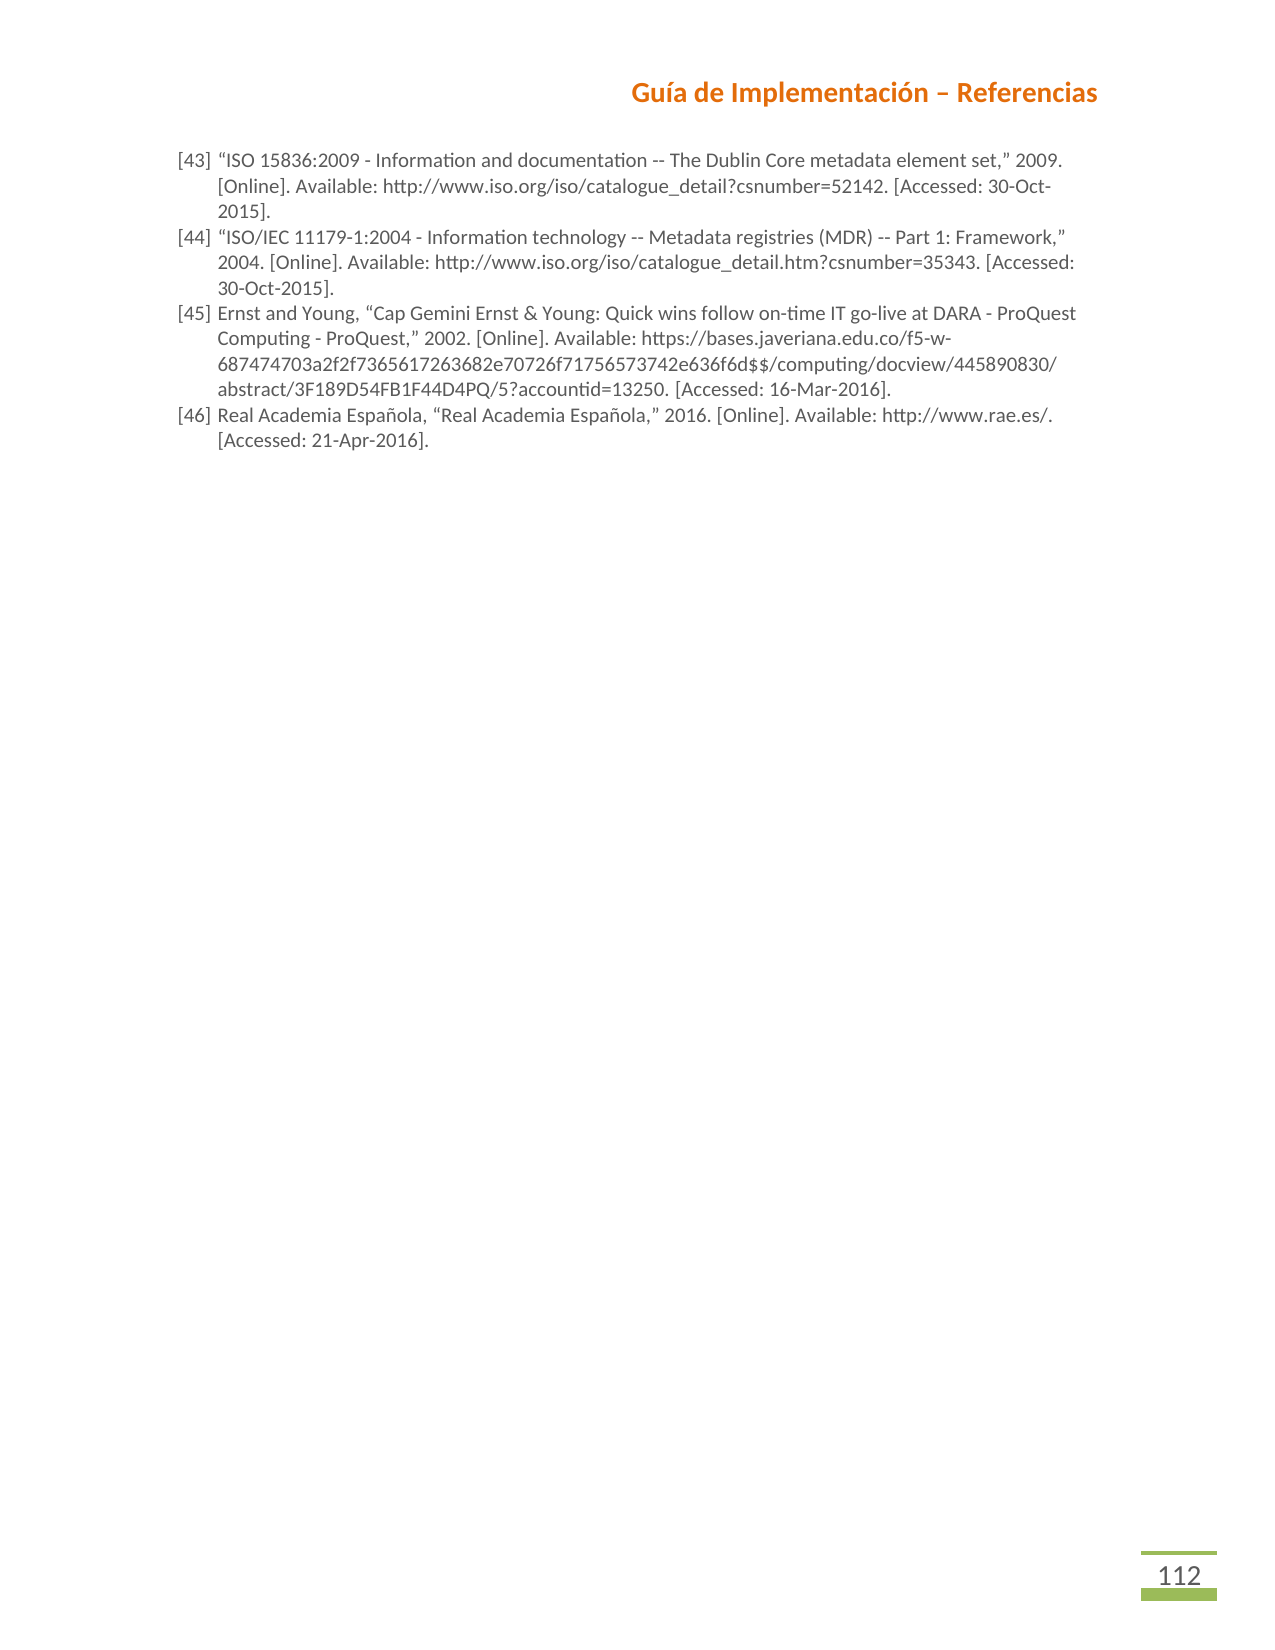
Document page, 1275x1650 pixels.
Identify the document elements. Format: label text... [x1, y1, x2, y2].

text [46] Real Academia Española, “Real Academia Española,” 2016. [Online]. Available: http://www.rae.es/. [Accessed: 21-Apr-2016]. [177, 402, 1098, 453]
text [45] Ernst and Young, “Cap Gemini Ernst & Young: Quick wins follow on-time IT go-live at DARA - ProQuest Computing - ProQuest,” 2002. [Online]. Available: https://bases.javeriana.edu.co/f5-w-687474703a2f2f7365617263682e70726f71756573742e636f6d$$/computing/docview/445890830/abstract/3F189D54FB1F44D4PQ/5?accountid=13250. [Accessed: 16-Mar-2016]. [177, 300, 1098, 402]
text [44] “ISO/IEC 11179-1:2004 - Information technology -- Metadata registries (MDR) -- Part 1: Framework,” 2004. [Online]. Available: http://www.iso.org/iso/catalogue_detail.htm?csnumber=35343. [Accessed: 30-Oct-2015]. [177, 224, 1098, 300]
text [43] “ISO 15836:2009 - Information and documentation -- The Dublin Core metadata element set,” 2009. [Online]. Available: http://www.iso.org/iso/catalogue_detail?csnumber=52142. [Accessed: 30-Oct-2015]. [177, 148, 1098, 224]
